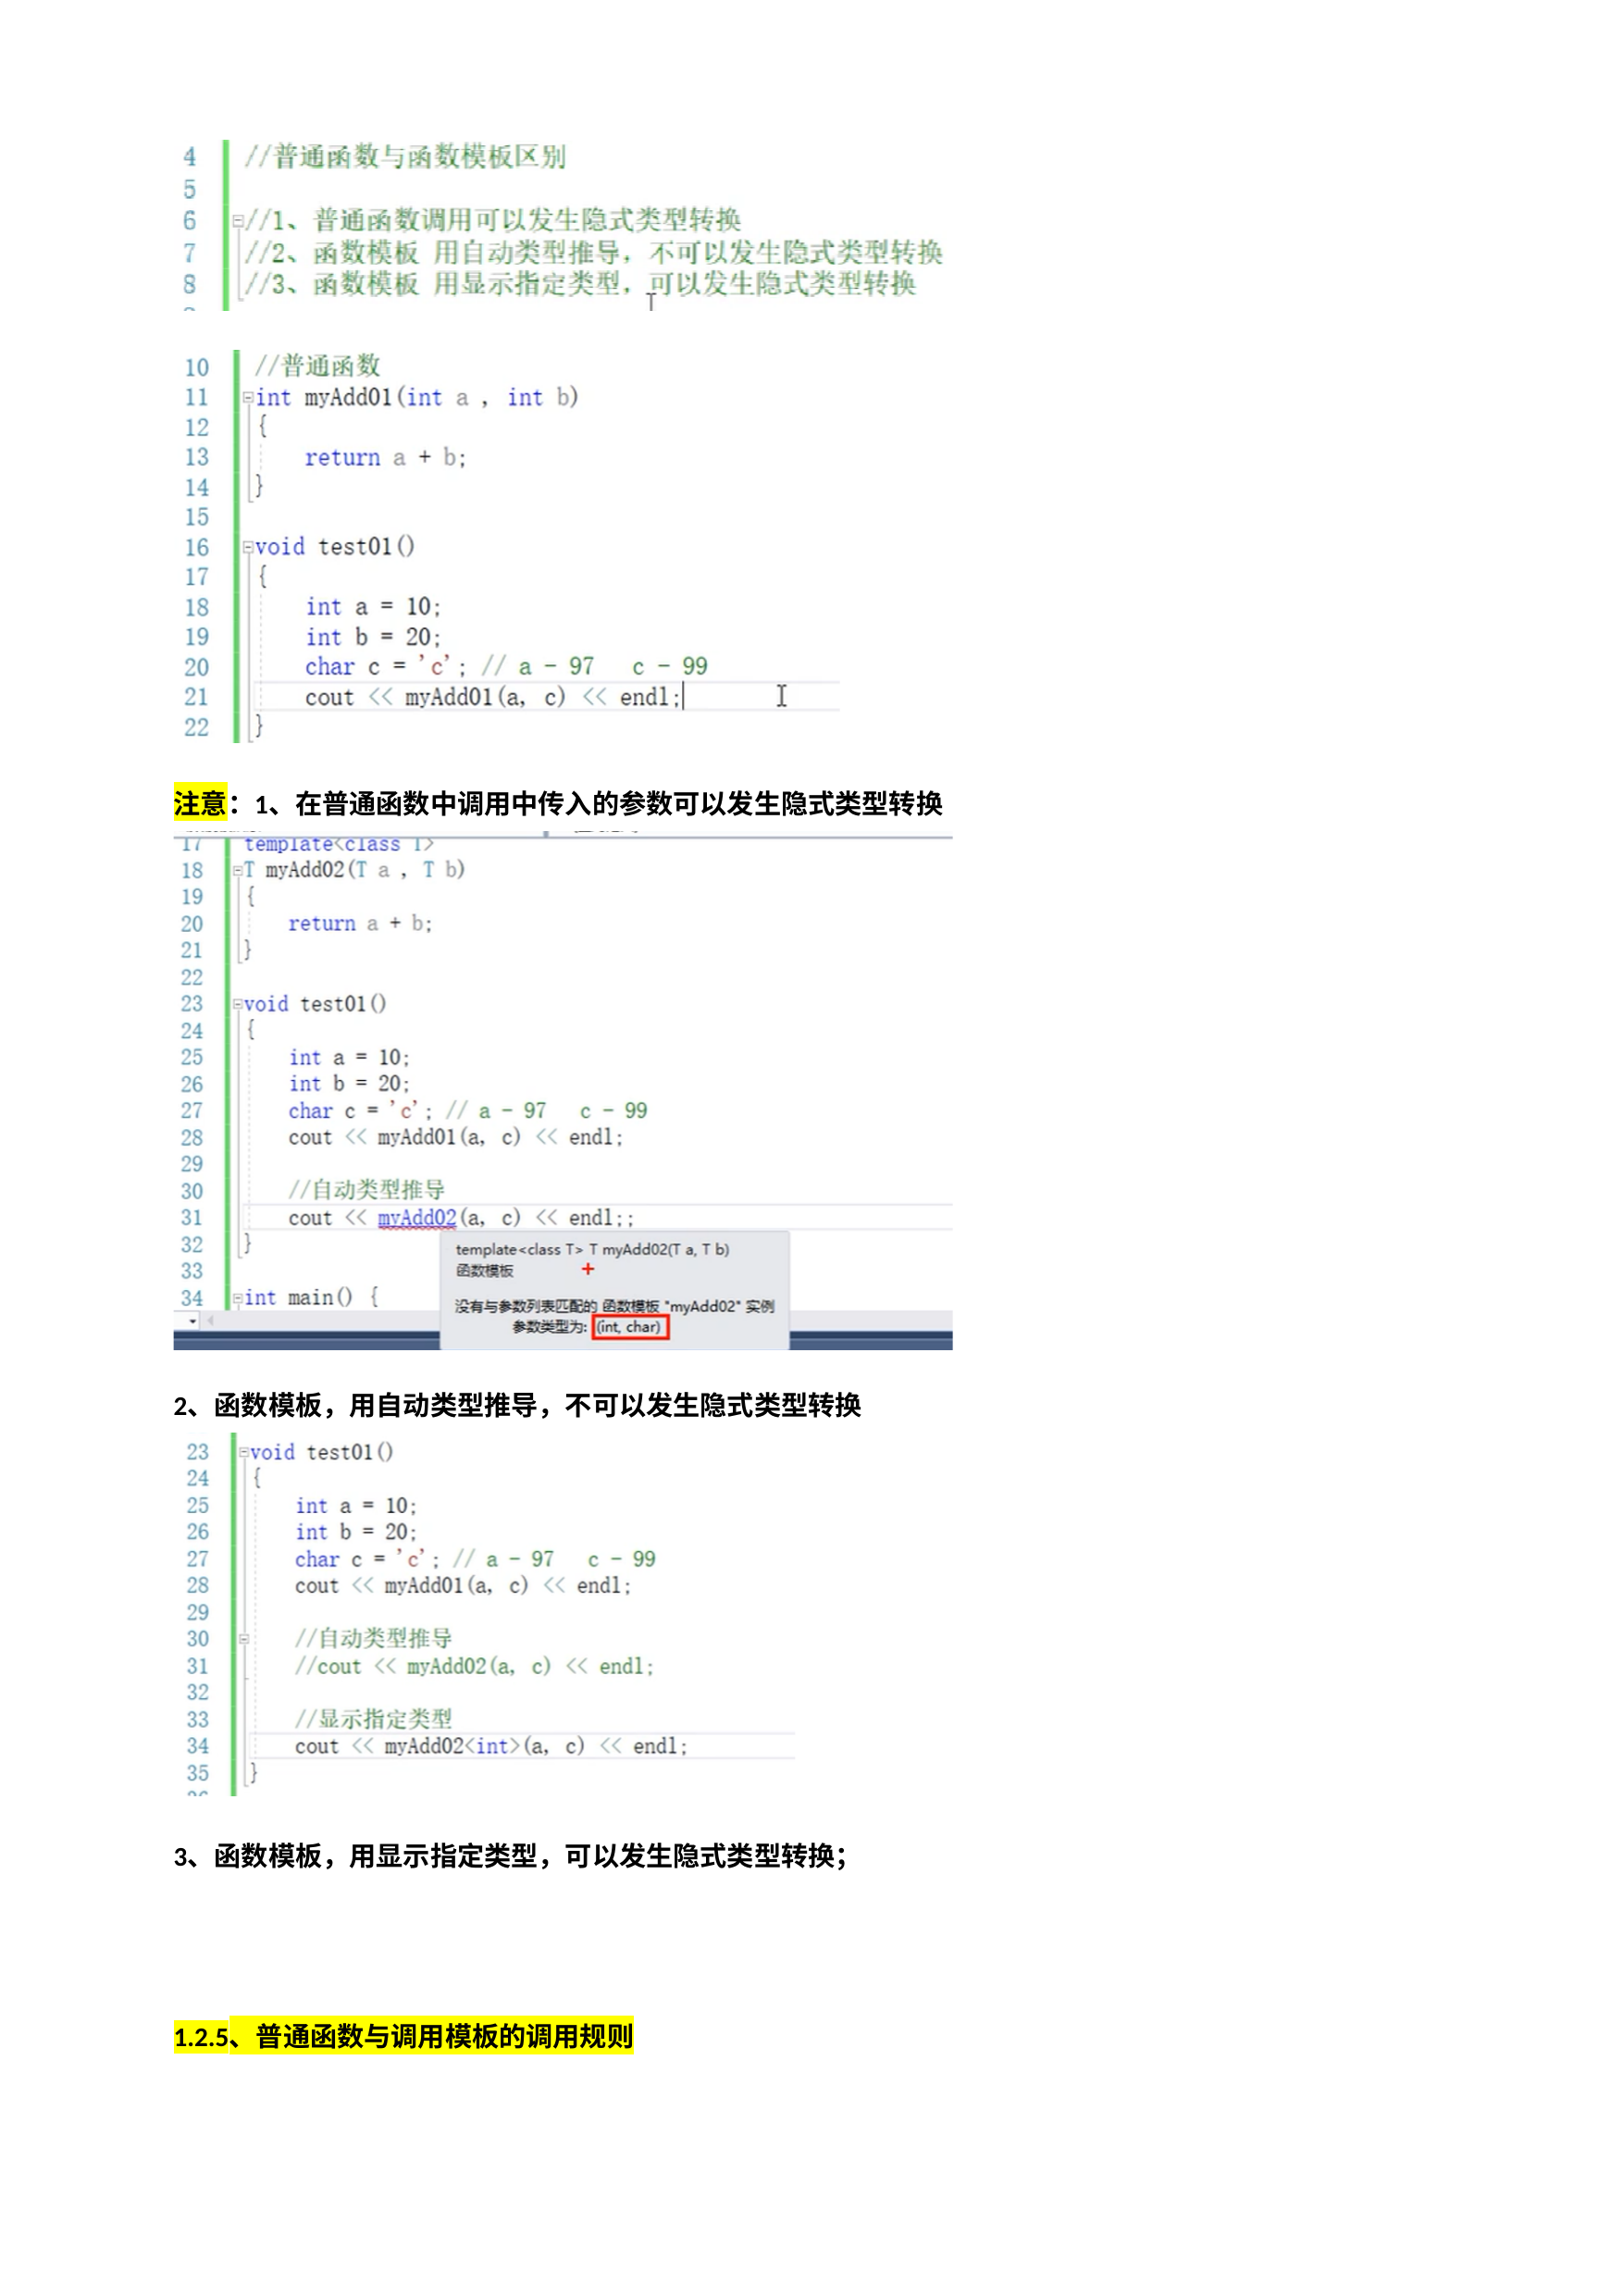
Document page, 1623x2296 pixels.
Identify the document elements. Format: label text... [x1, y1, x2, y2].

picture [173, 140, 976, 311]
picture [173, 831, 953, 1350]
text 2、函数模板，用自动类型推导，不可以发生隐式类型转换 [173, 1373, 1449, 1433]
text 3、函数模板，用显示指定类型，可以发生隐式类型转换； [173, 1824, 1449, 1884]
text 注意：1、在普通函数中调用中传入的参数可以发生隐式类型转换 [173, 772, 1449, 832]
picture [173, 1433, 796, 1796]
picture [173, 350, 840, 743]
text 1.2.5、普通函数与调用模板的调用规则 [173, 2004, 1449, 2065]
